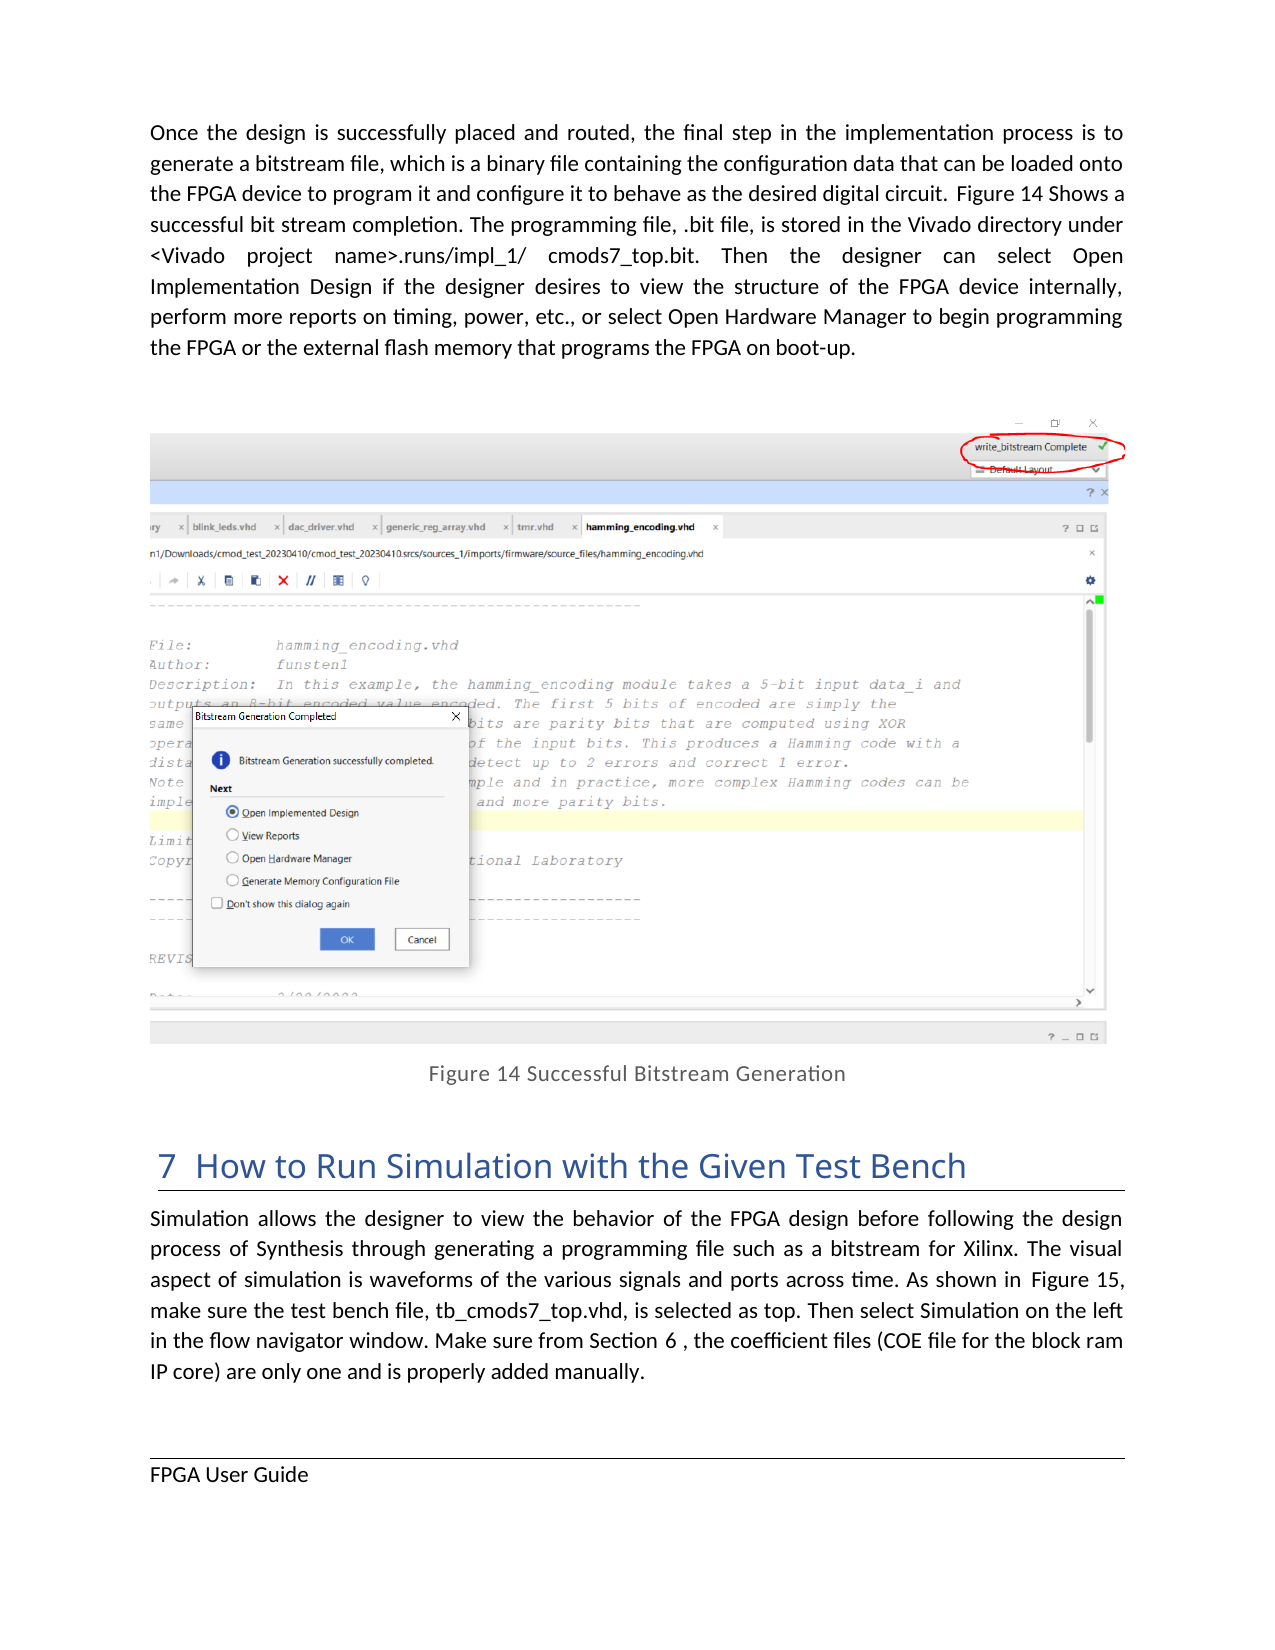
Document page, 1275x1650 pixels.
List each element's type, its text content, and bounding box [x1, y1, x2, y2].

text Simulation allows the designer to view the behavior of the FPGA design before following the design process of Synthesis through generating a programming file such as a bitstream for Xilinx. The visual aspect of simulation is waveforms of the various signals and ports across time. As shown in Figure 15, make sure the test bench file, tb_cmods7_top.vhd, is selected as top. Then select Simulation on the left in the flow navigator window. Make sure from Section 6 , the coefficient files (COE file for the block ram IP core) are only one and is properly added manually. [150, 1204, 1125, 1385]
text Once the design is successfully placed and routed, the final step in the implementation process is to generate a bitstream file, which is a binary file containing the configuration data that can be loaded onto the FPGA device to program it and configure it to behave as the desired digital circuit. Figure 14 Shows a successful bit stream completion. The programming file, .bit file, is stored in the Vivado directory under <Vivado project name>.runs/impl_1/ cmods7_top.bit. Then the designer can select Open Implementation Design if the designer desires to view the structure of the FPGA device internally, perform more reports on timing, power, etc., or select Open Hardware Manager to begin programming the FPGA or the external flash memory that programs the FPGA on boot-up. [150, 118, 1125, 361]
subtitle How to Run Simulation with the Given Test Bench [157, 1143, 1125, 1191]
picture [150, 419, 1125, 1044]
